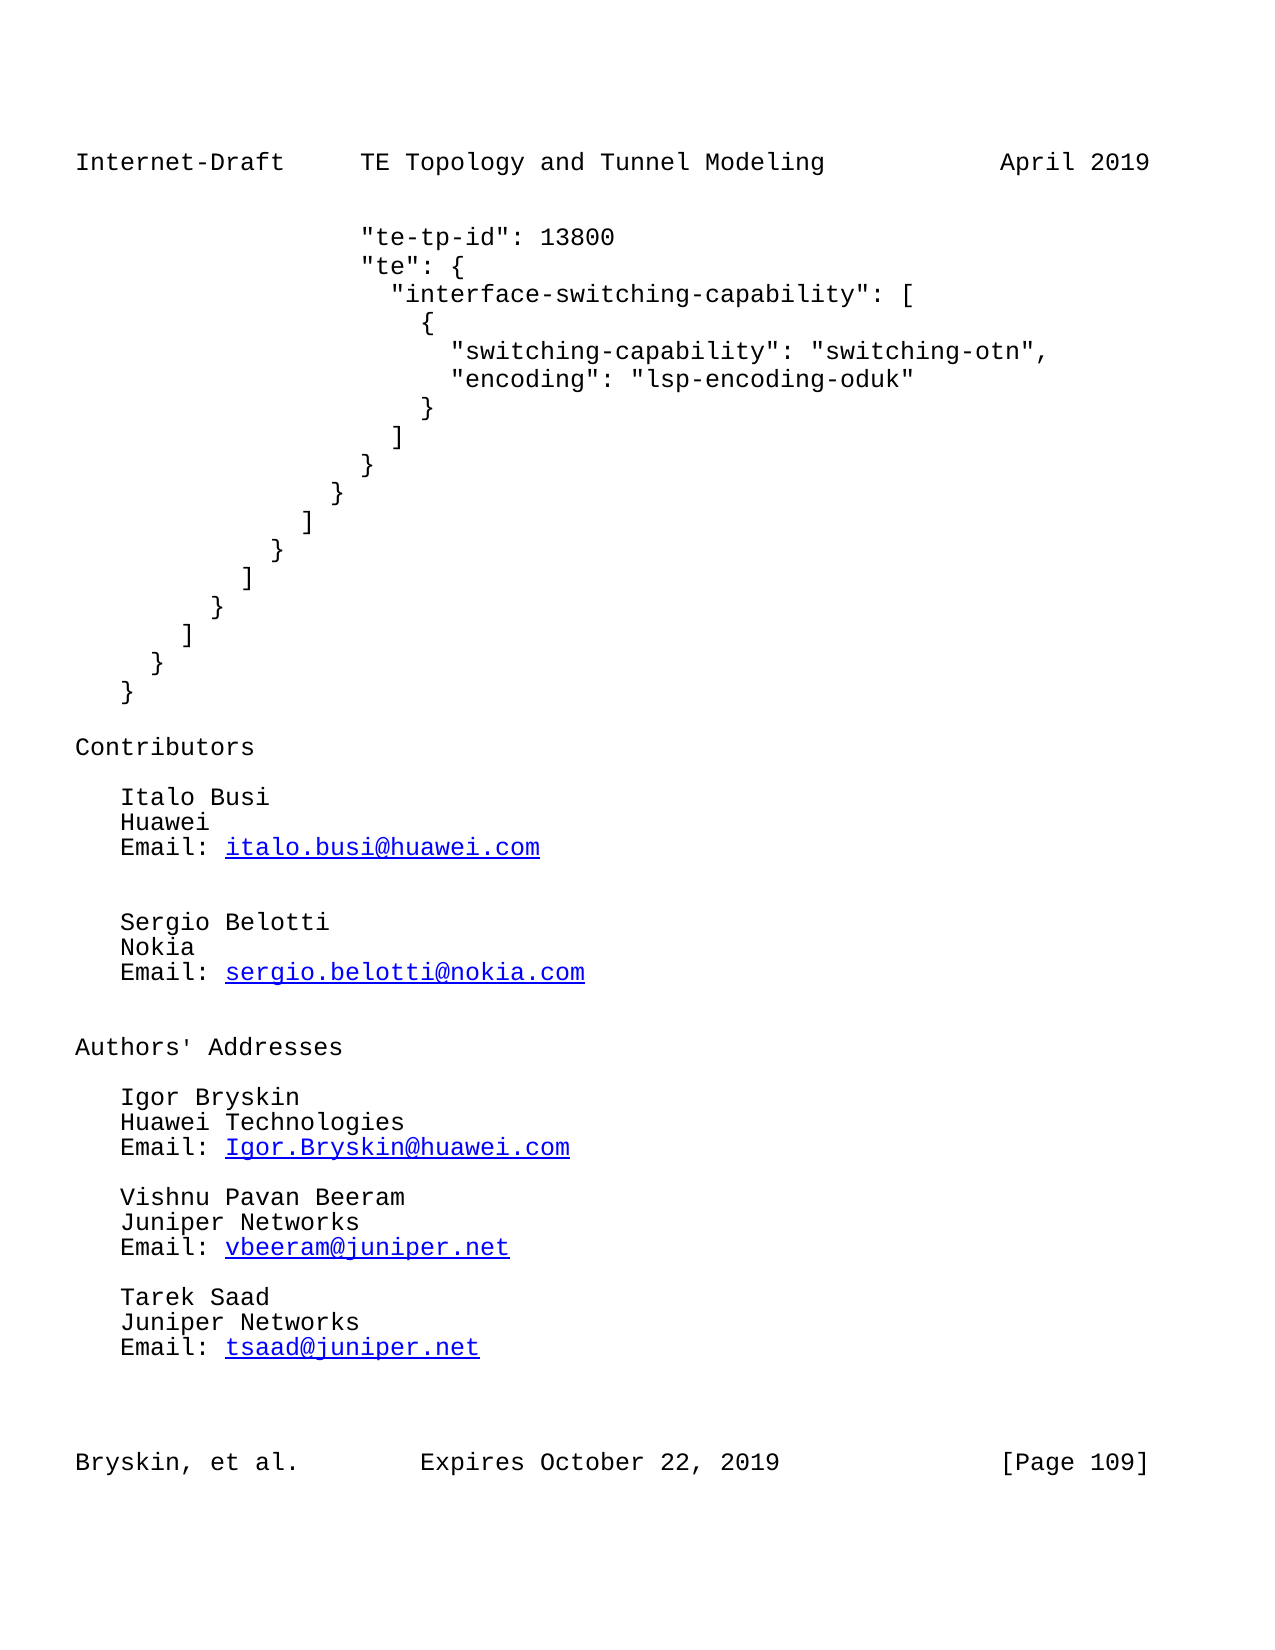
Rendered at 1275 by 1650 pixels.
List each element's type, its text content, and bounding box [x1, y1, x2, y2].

text "interface-switching-capability": [ [120, 282, 1158, 310]
text ] [120, 423, 1158, 452]
text Contributors [75, 735, 1158, 760]
text ] [120, 622, 1158, 650]
text Sergio Belotti [120, 910, 1158, 935]
text Igor Bryskin [120, 1085, 1158, 1110]
text "te": { [120, 253, 1158, 282]
text "te-tp-id": 13800 [120, 225, 1158, 253]
text } [120, 395, 1158, 423]
text Huawei [120, 810, 1158, 835]
text Juniper Networks [120, 1310, 1158, 1335]
text } [120, 480, 1158, 508]
text Email: italo.busi@huawei.com [120, 835, 1158, 860]
text } [120, 537, 1158, 565]
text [120, 338, 1158, 367]
text Vishnu Pavan Beeram [120, 1185, 1158, 1210]
text Nokia [120, 935, 1158, 960]
subtitle Authors' Addresses [75, 1035, 1158, 1060]
text { [120, 310, 1158, 338]
text Juniper Networks [120, 1210, 1158, 1235]
text Email: vbeeram@juniper.net [120, 1235, 1158, 1260]
text Email: tsaad@juniper.net [120, 1335, 1158, 1360]
text "encoding": "lsp-encoding-oduk" [120, 367, 1158, 395]
text ] [120, 565, 1158, 593]
text Email: sergio.belotti@nokia.com [120, 960, 1158, 985]
text } [120, 678, 1158, 707]
text Email: Igor.Bryskin@huawei.com [120, 1135, 1158, 1160]
text } [120, 650, 1158, 678]
text Huawei Technologies [120, 1110, 1158, 1135]
text Italo Busi [120, 785, 1158, 810]
text ] [120, 508, 1158, 537]
text } [120, 593, 1158, 622]
text Tarek Saad [120, 1285, 1158, 1310]
text } [120, 452, 1158, 480]
